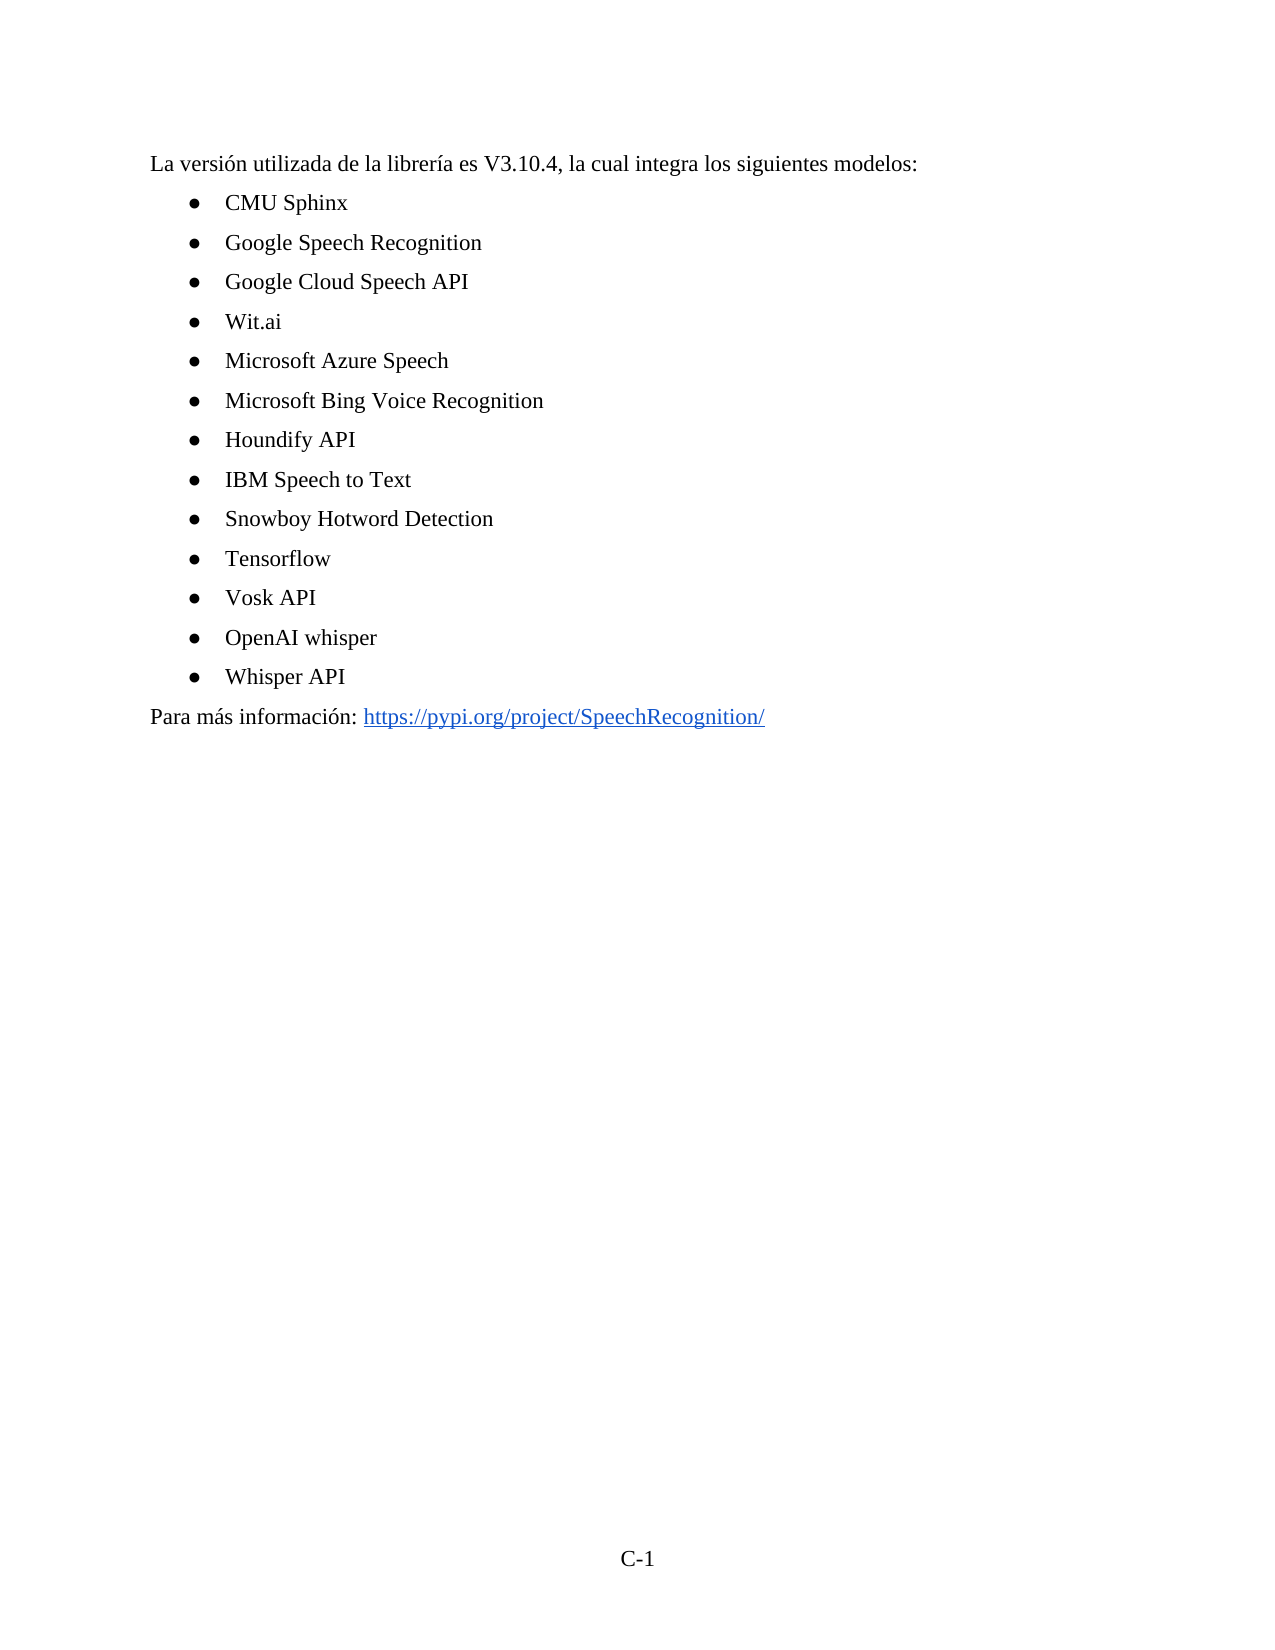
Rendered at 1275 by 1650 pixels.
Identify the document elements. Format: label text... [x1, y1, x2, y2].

list Vosk API [187, 584, 1125, 611]
list Google Cloud Speech API [187, 268, 1125, 295]
list OpenAI whisper [187, 624, 1125, 650]
list Microsoft Azure Speech [187, 347, 1125, 374]
text La versión utilizada de la librería es V3.10.4, la cual integra los siguientes modelos: [150, 150, 1125, 176]
list Houndify API [187, 426, 1125, 453]
list Wit.ai [187, 308, 1125, 334]
list Snowboy Hotword Detection [187, 505, 1125, 532]
list Microsoft Bing Voice Recognition [187, 387, 1125, 413]
text Para más información: https://pypi.org/project/SpeechRecognition/ [150, 703, 1125, 729]
list Google Speech Recognition [187, 229, 1125, 255]
list CMU Sphinx [187, 189, 1125, 216]
list Tensorflow [187, 545, 1125, 571]
list IBM Speech to Text [187, 466, 1125, 492]
list Whisper API [187, 663, 1125, 689]
